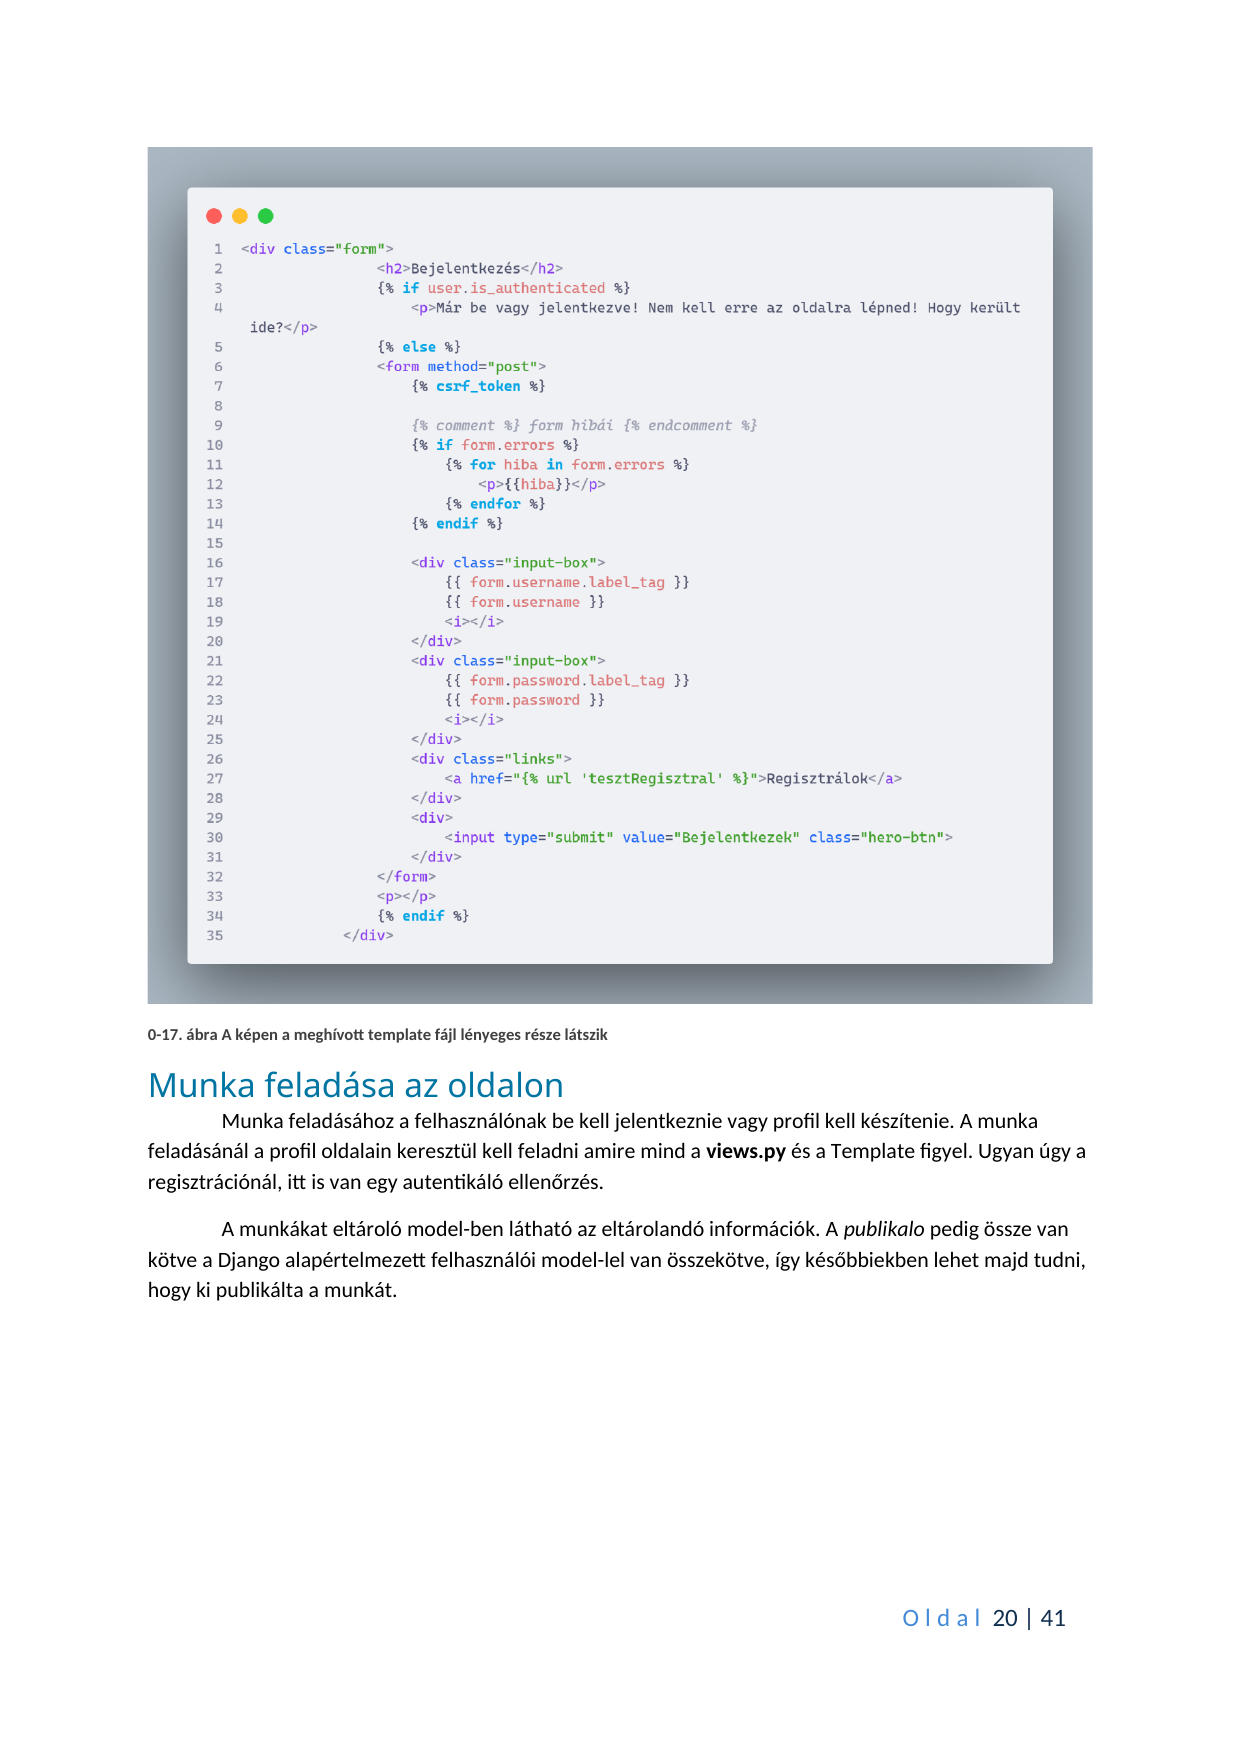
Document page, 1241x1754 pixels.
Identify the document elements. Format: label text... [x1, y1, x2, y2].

picture [147, 147, 1093, 1004]
text A munkákat eltároló model-ben látható az eltárolandó információk. A publikalo pedig össze van kötve a Django alapértelmezett felhasználói model-lel van összekötve, így későbbiekben lehet majd tudni, hogy ki publikálta a munkát. [148, 1215, 1093, 1303]
text Munka feladásához a felhasználónak be kell jelentkeznie vagy profil kell készítenie. A munka feladásánál a profil oldalain keresztül kell feladni amire mind a views.py és a Template figyel. Ugyan úgy a regisztrációnál, itt is van egy autentikáló ellenőrzés. [148, 1107, 1093, 1195]
subtitle Munka feladása az oldalon [148, 1061, 1093, 1107]
